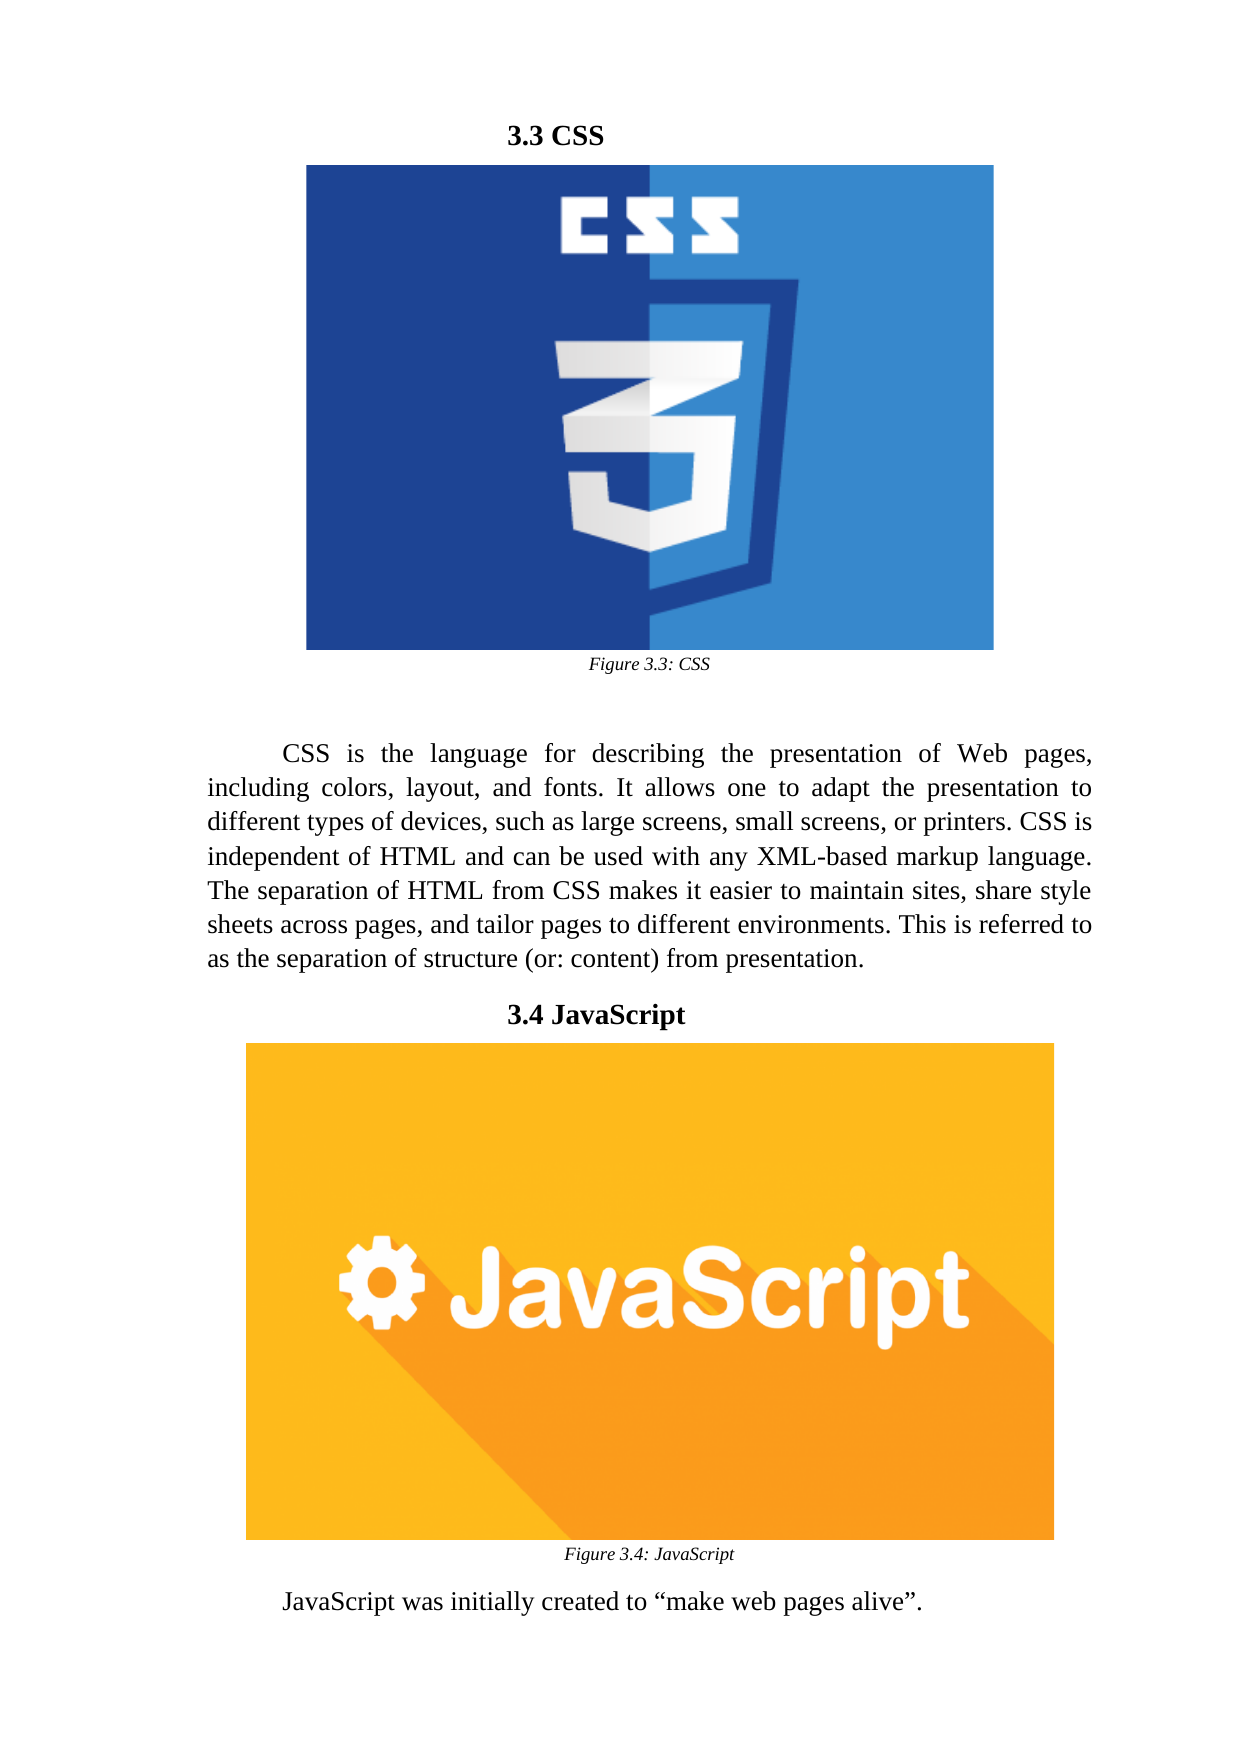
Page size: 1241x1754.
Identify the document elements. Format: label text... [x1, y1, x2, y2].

text Figure 3.4: JavaScript [207, 1543, 1093, 1564]
subtitle 3.3 CSS [357, 118, 1093, 152]
subtitle 3.4 JavaScript [357, 997, 1093, 1031]
picture [306, 165, 994, 650]
text JavaScript was initially created to “make web pages alive”. [207, 1585, 1093, 1616]
picture [246, 1043, 1055, 1540]
text CSS is the language for describing the presentation of Web pages, including colors, layout, and fonts. It allows one to adapt the presentation to different types of devices, such as large screens, small screens, or printers. CSS is independent of HTML and can be used with any XML-based markup language. The separation of HTML from CSS makes it easier to maintain sites, share style sheets across pages, and tailor pages to different environments. This is referred to as the separation of structure (or: content) from presentation. [207, 737, 1093, 973]
text Figure 3.3: CSS [207, 652, 1093, 674]
